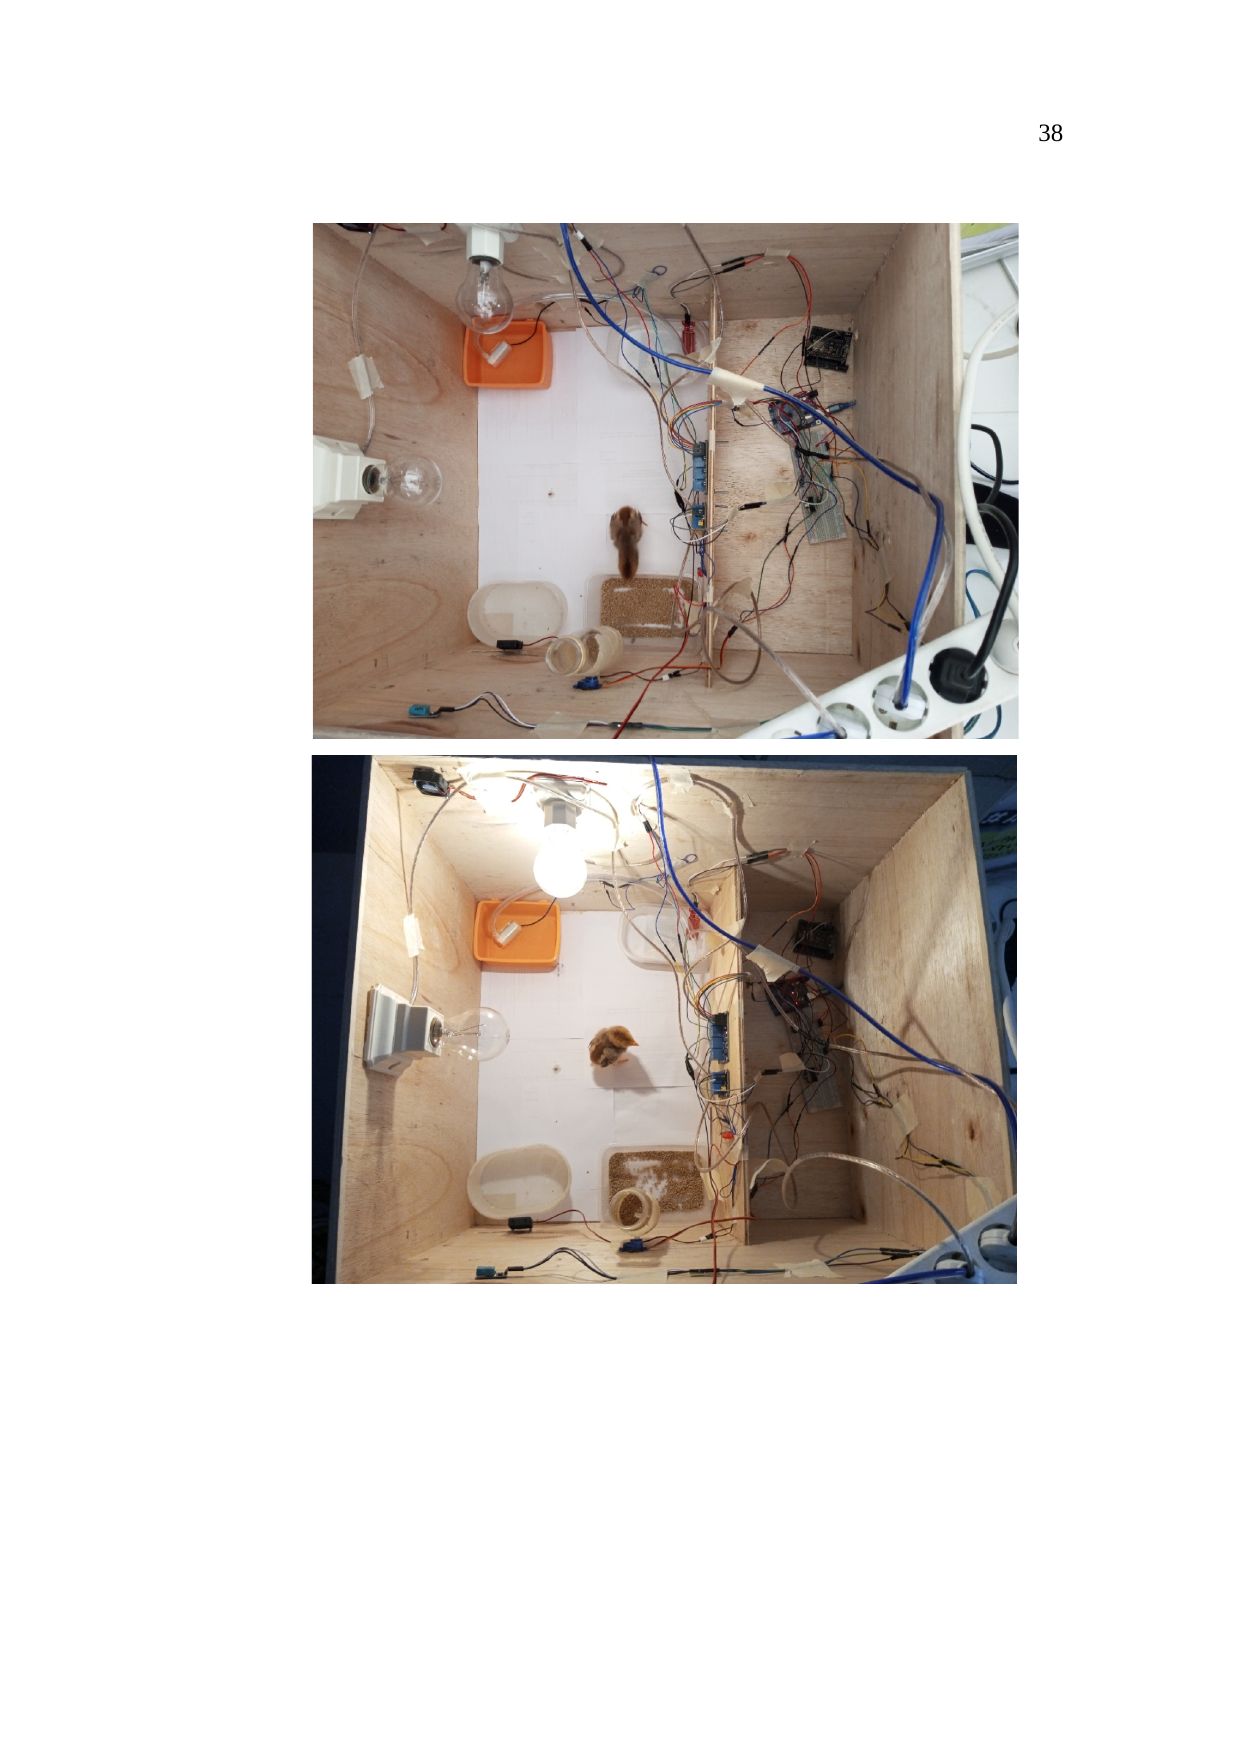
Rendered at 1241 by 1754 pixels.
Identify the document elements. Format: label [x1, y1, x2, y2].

picture [313, 223, 1019, 739]
picture [312, 755, 1016, 1284]
